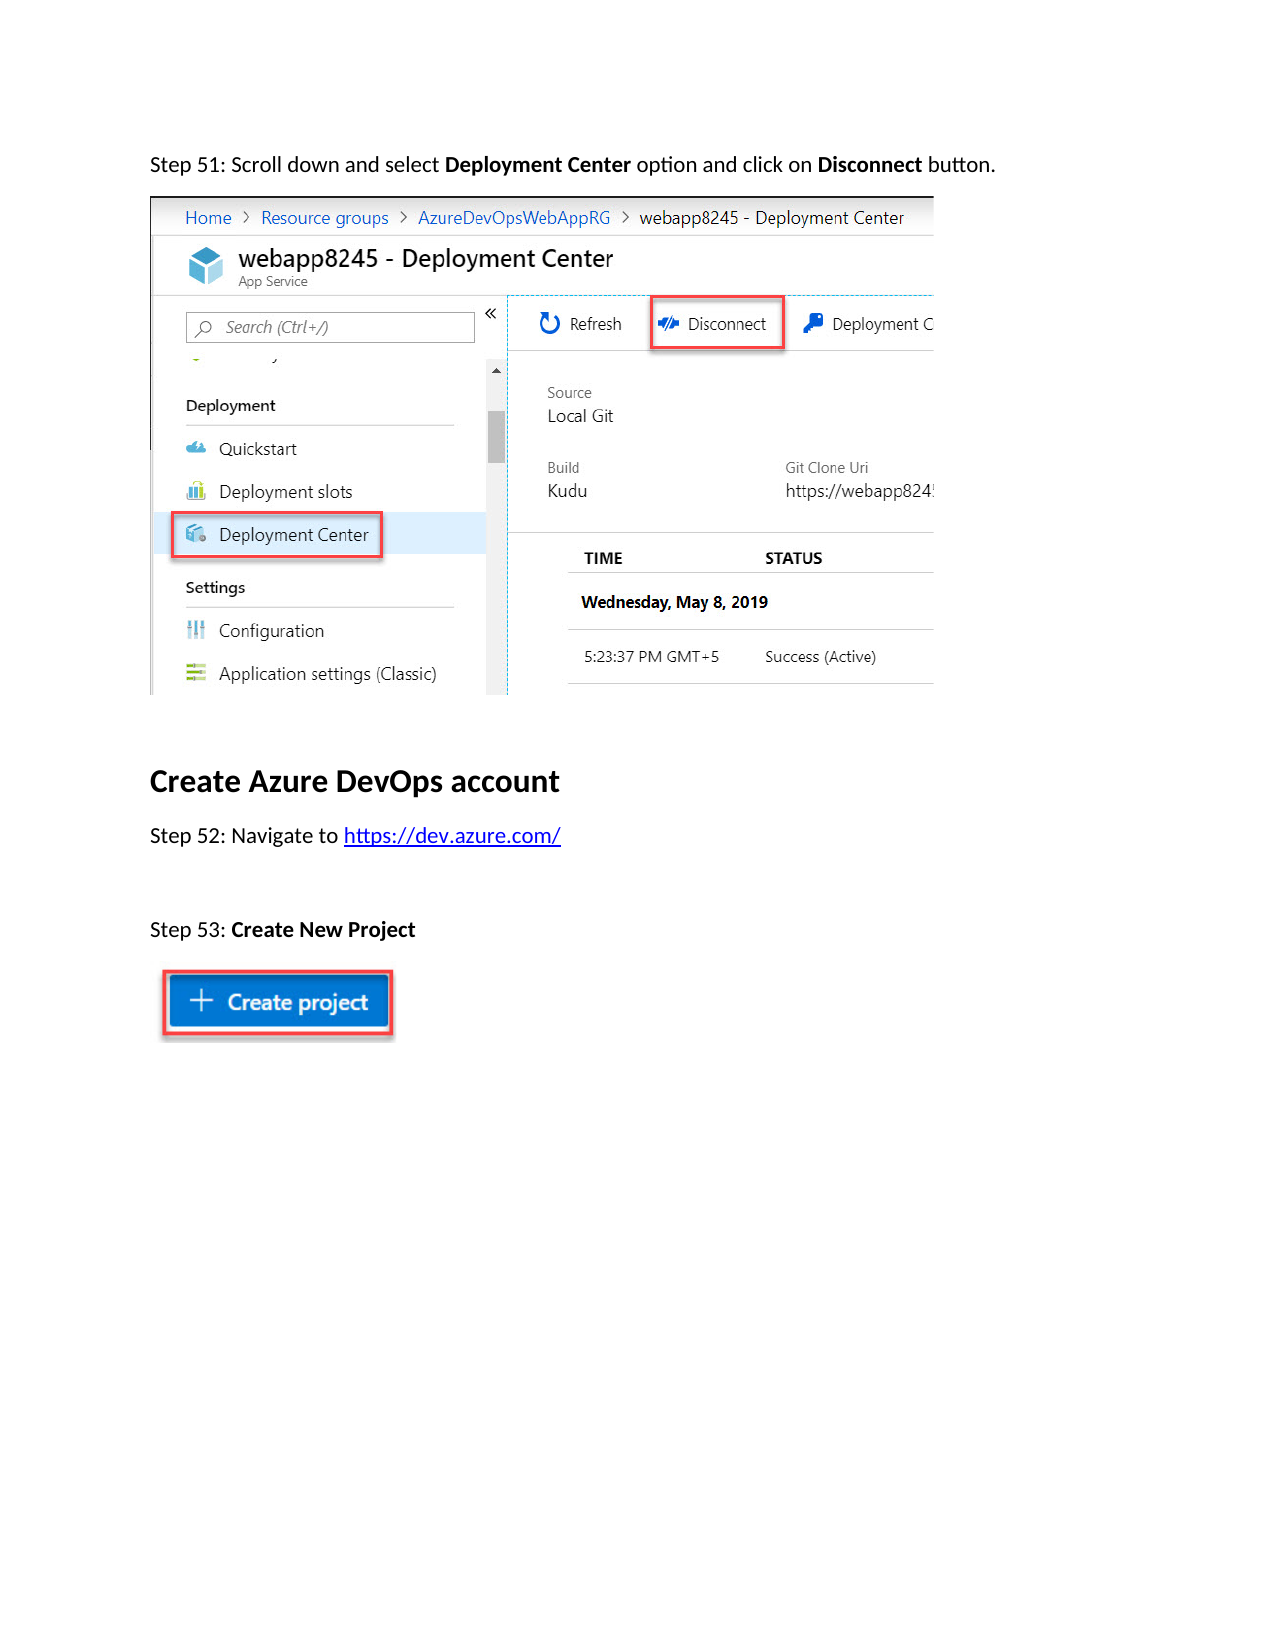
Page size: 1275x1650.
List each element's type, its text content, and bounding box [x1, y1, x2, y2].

text Step 52: Navigate to https://dev.azure.com/ [150, 821, 1125, 849]
picture [150, 961, 397, 1043]
text Step 51: Scroll down and select Deployment Center option and click on Disconnect button. [150, 150, 1125, 178]
picture [150, 196, 934, 695]
text Step 53: Create New Project [150, 915, 1125, 943]
text Create Azure DevOps account [150, 760, 1125, 801]
